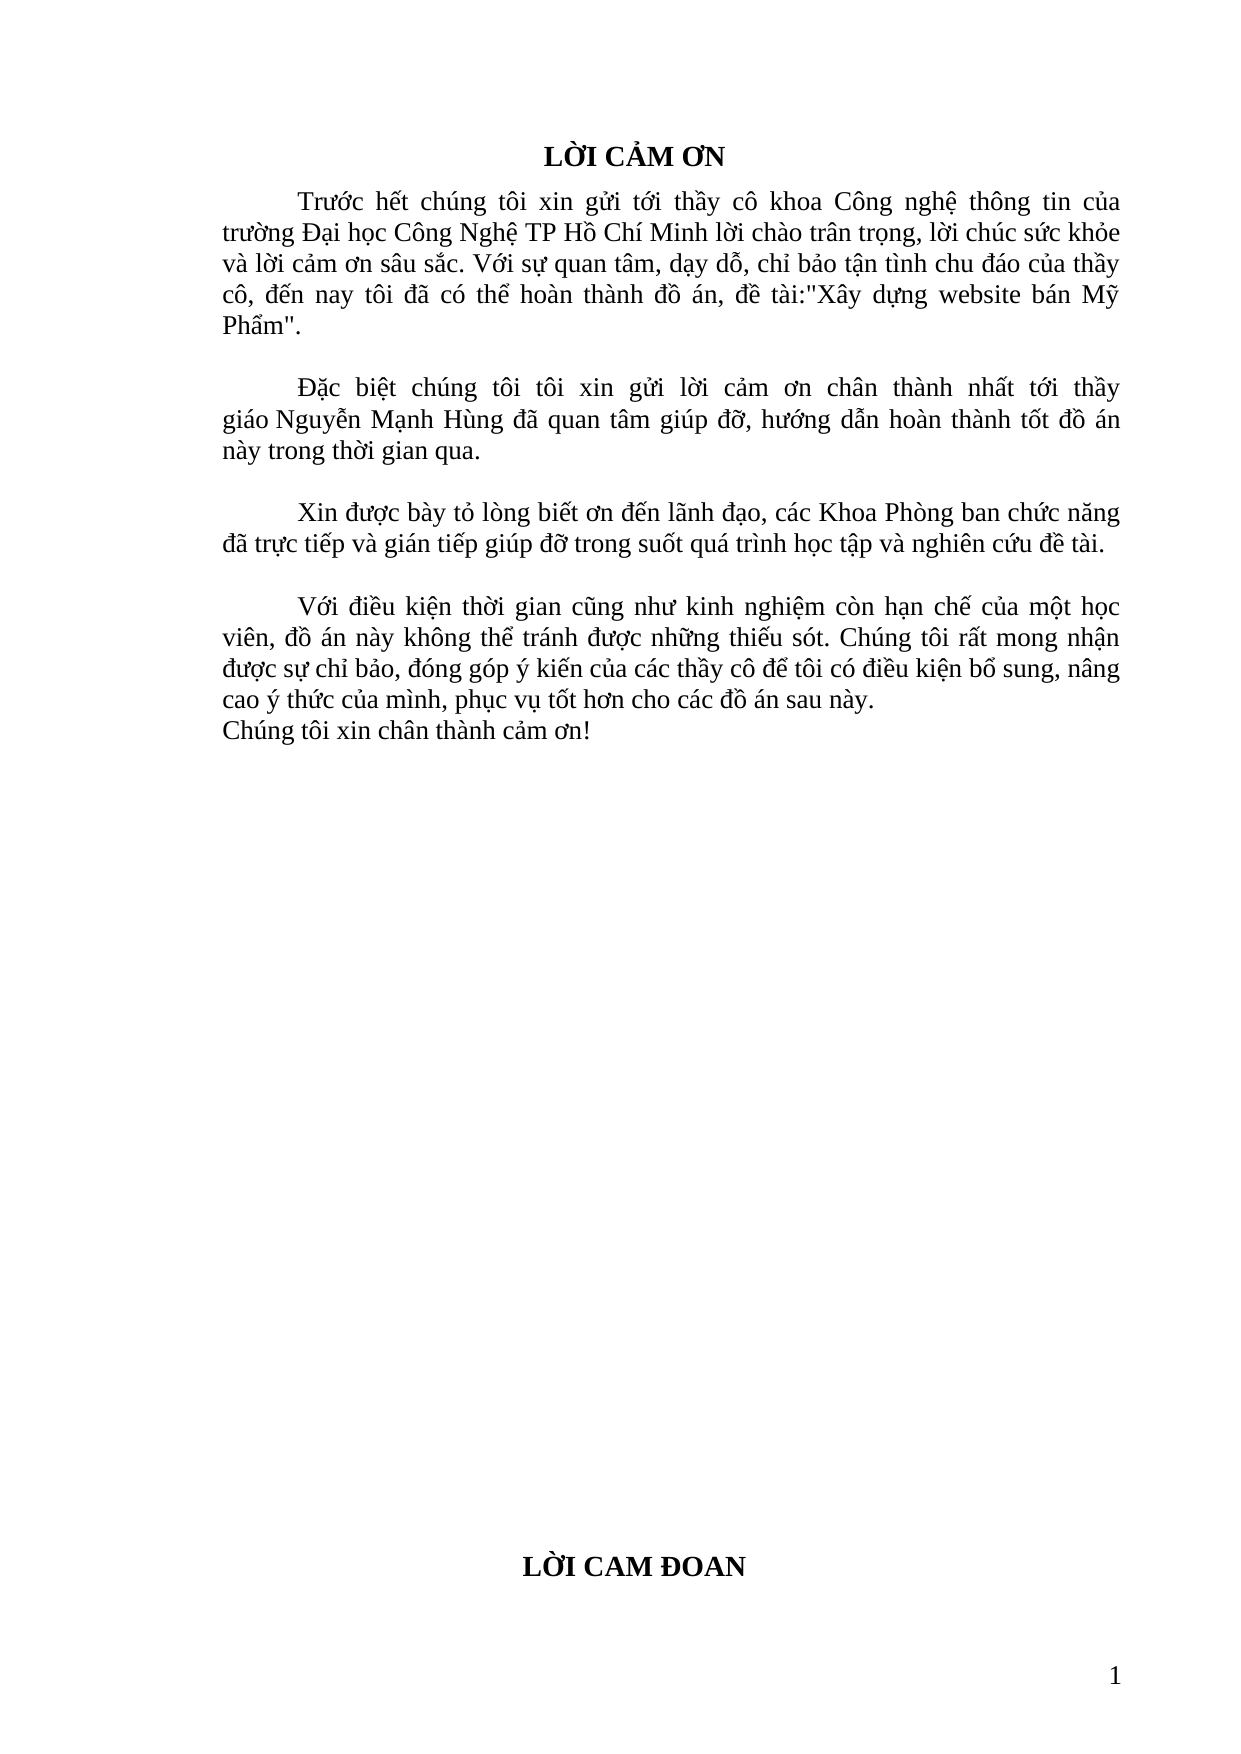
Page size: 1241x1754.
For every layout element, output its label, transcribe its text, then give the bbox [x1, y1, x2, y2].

subtitle LỜI CAM ĐOAN [147, 1549, 1122, 1582]
text Đặc biệt chúng tôi tôi xin gửi lời cảm ơn chân thành nhất tới thầy giáo Nguyễn Mạnh Hùng đã quan tâm giúp đỡ, hướng dẫn hoàn thành tốt đồ án này trong thời gian qua. [222, 372, 1122, 465]
text Với điều kiện thời gian cũng như kinh nghiệm còn hạn chế của một học viên, đồ án này không thể tránh được những thiếu sót. Chúng tôi rất mong nhận được sự chỉ bảo, đóng góp ý kiến của các thầy cô để tôi có điều kiện bổ sung, nâng cao ý thức của mình, phục vụ tốt hơn cho các đồ án sau này. [222, 589, 1122, 714]
text Xin được bày tỏ lòng biết ơn đến lãnh đạo, các Khoa Phòng ban chức năng đã trực tiếp và gián tiếp giúp đỡ trong suốt quá trình học tập và nghiên cứu đề tài. [222, 496, 1122, 558]
text Chúng tôi xin chân thành cảm ơn! [222, 714, 1122, 745]
subtitle LỜI CẢM ƠN [147, 139, 1122, 172]
text Trước hết chúng tôi xin gửi tới thầy cô khoa Công nghệ thông tin của trường Đại học Công Nghệ TP Hồ Chí Minh lời chào trân trọng, lời chúc sức khỏe và lời cảm ơn sâu sắc. Với sự quan tâm, dạy dỗ, chỉ bảo tận tình chu đáo của thầy cô, đến nay tôi đã có thể hoàn thành đồ án, đề tài:"Xây dựng website bán Mỹ Phẩm". [222, 185, 1122, 340]
